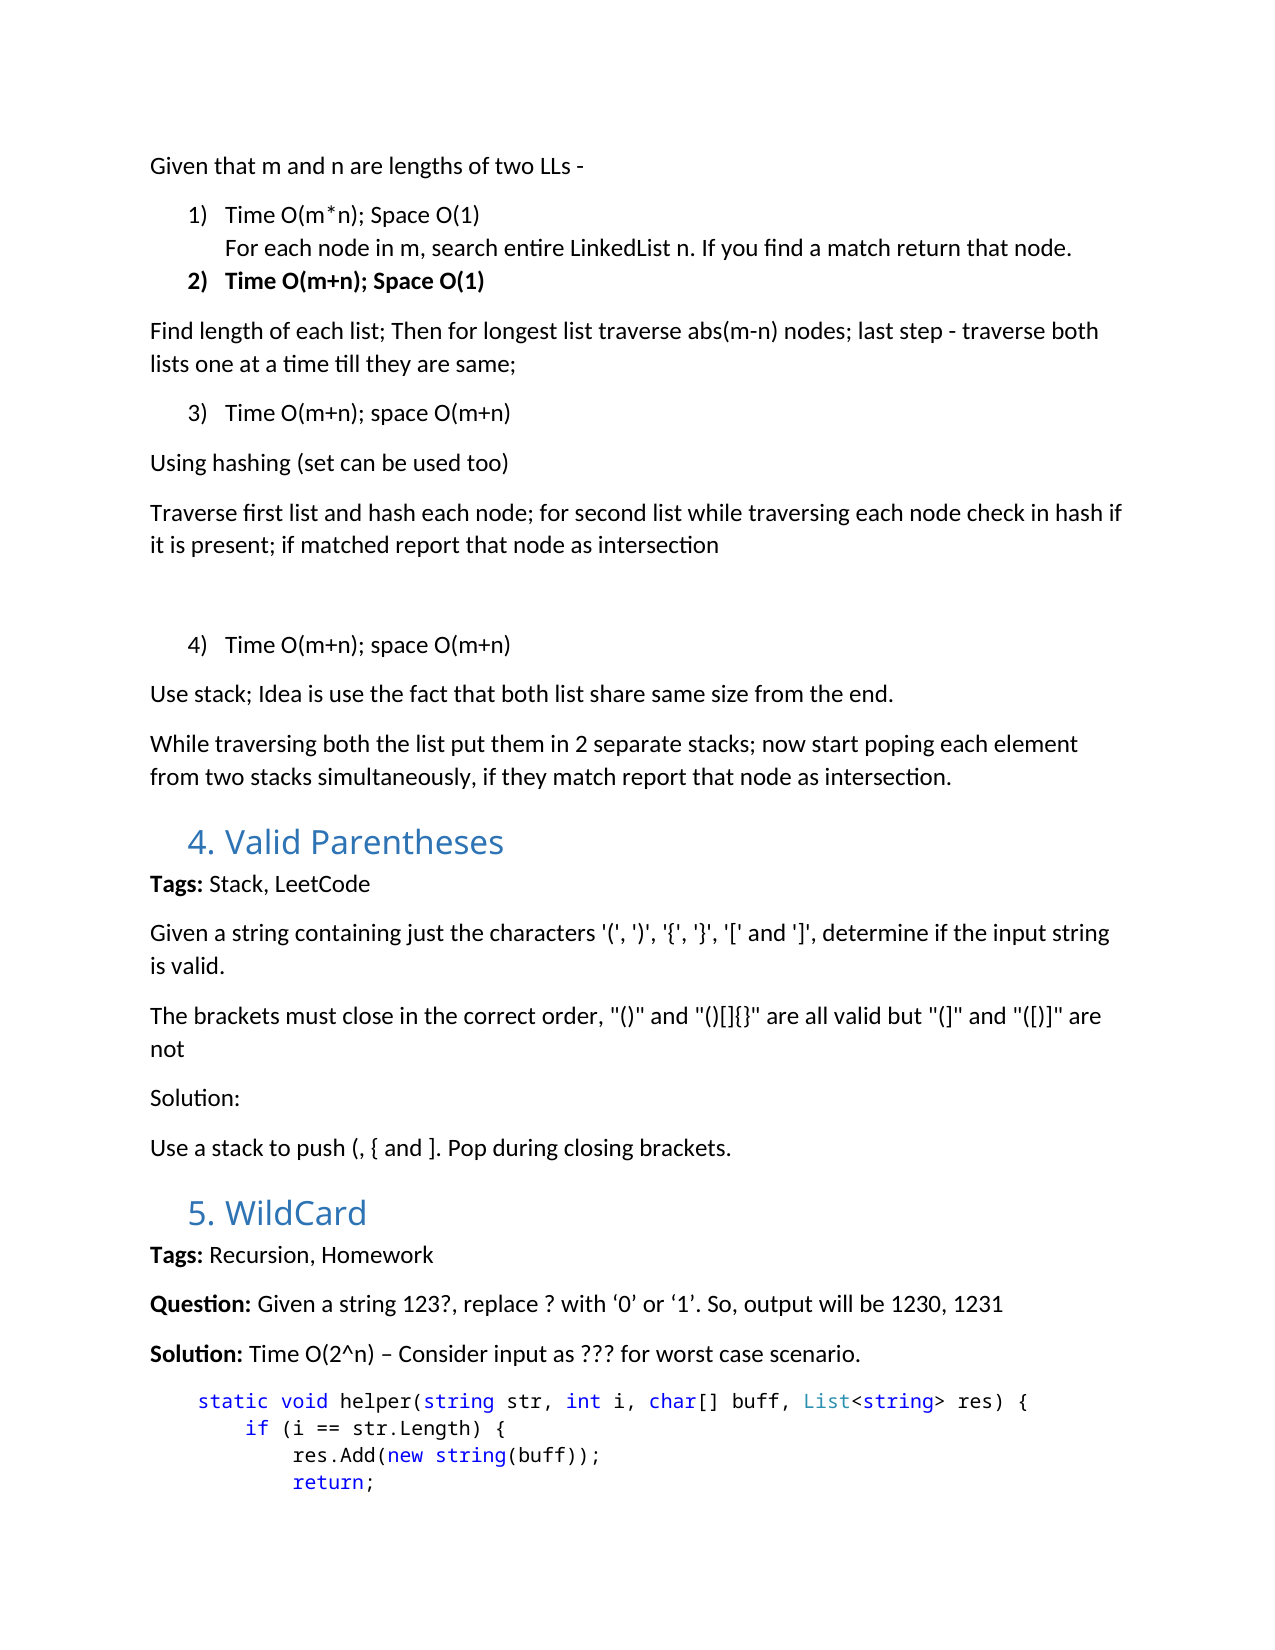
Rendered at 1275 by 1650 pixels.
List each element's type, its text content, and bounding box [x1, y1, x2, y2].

text res.Add(new string(buff)); [150, 1441, 1125, 1468]
list For each node in m, search entire LinkedList n. If you find a match return that node. [225, 232, 1125, 263]
subtitle WildCard [187, 1190, 1125, 1235]
text return; [150, 1468, 1125, 1495]
text Tags: Recursion, Homework [150, 1239, 1125, 1269]
text static void helper(string str, int i, char[] buff, List<string> res) { [150, 1387, 1125, 1414]
text Tags: Stack, LeetCode [150, 868, 1125, 898]
text Solution: [150, 1082, 1125, 1113]
text Given a string containing just the characters '(', ')', '{', '}', '[' and ']', determine if the input string is valid. [150, 917, 1125, 981]
text Using hashing (set can be used too) [150, 447, 1125, 478]
text Given that m and n are lengths of two LLs - [150, 150, 1125, 181]
text Find length of each list; Then for longest list traverse abs(m-n) nodes; last step - traverse both lists one at a time till they are same; [150, 315, 1125, 378]
list Time O(m+n); space O(m+n) [187, 629, 1125, 659]
text Solution: Time O(2^n) – Consider input as ??? for worst case scenario. [150, 1338, 1125, 1368]
text While traversing both the list put them in 2 separate stacks; now start poping each element from two stacks simultaneously, if they match report that node as intersection. [150, 728, 1125, 791]
subtitle Valid Parentheses [187, 819, 1125, 864]
text Question: Given a string 123?, replace ? with ‘0’ or ‘1’. So, output will be 1230, 1231 [150, 1288, 1125, 1319]
list Time O(m+n); space O(m+n) [187, 397, 1125, 428]
list Time O(m+n); Space O(1) [187, 265, 1125, 296]
list Time O(m*n); Space O(1) [187, 199, 1125, 230]
text Traverse first list and hash each node; for second list while traversing each node check in hash if it is present; if matched report that node as intersection [150, 497, 1125, 560]
text Use stack; Idea is use the fact that both list share same size from the end. [150, 678, 1125, 709]
text The brackets must close in the correct order, "()" and "()[]{}" are all valid but "(]" and "([)]" are not [150, 1000, 1125, 1063]
text Use a stack to push (, { and ]. Pop during closing brackets. [150, 1132, 1125, 1162]
text if (i == str.Length) { [150, 1414, 1125, 1441]
